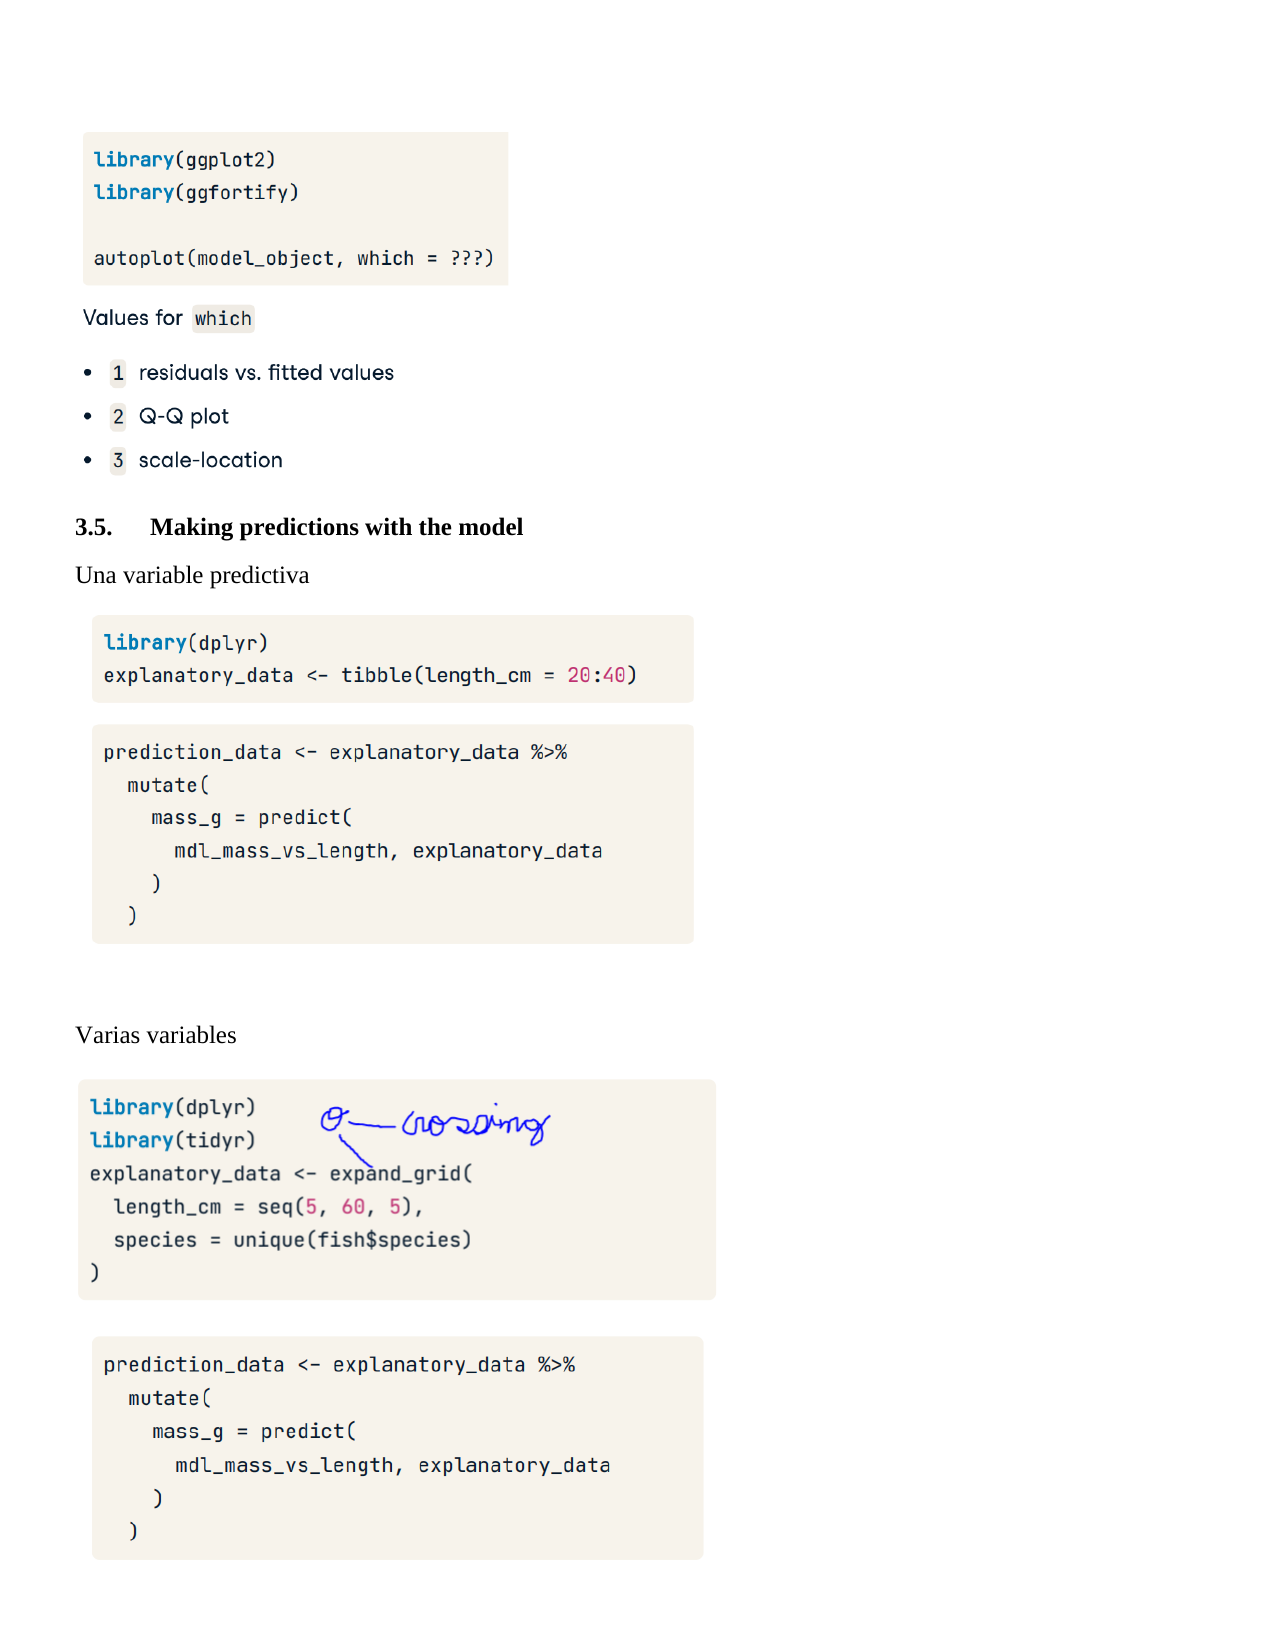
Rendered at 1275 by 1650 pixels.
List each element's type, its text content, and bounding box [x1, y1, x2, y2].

picture [75, 122, 509, 493]
text Una variable predictiva [75, 560, 1200, 588]
subtitle Making predictions with the model [75, 512, 1200, 541]
text Varias variables [75, 1020, 1200, 1049]
picture [75, 607, 703, 954]
picture [75, 1330, 713, 1570]
picture [75, 1068, 733, 1312]
